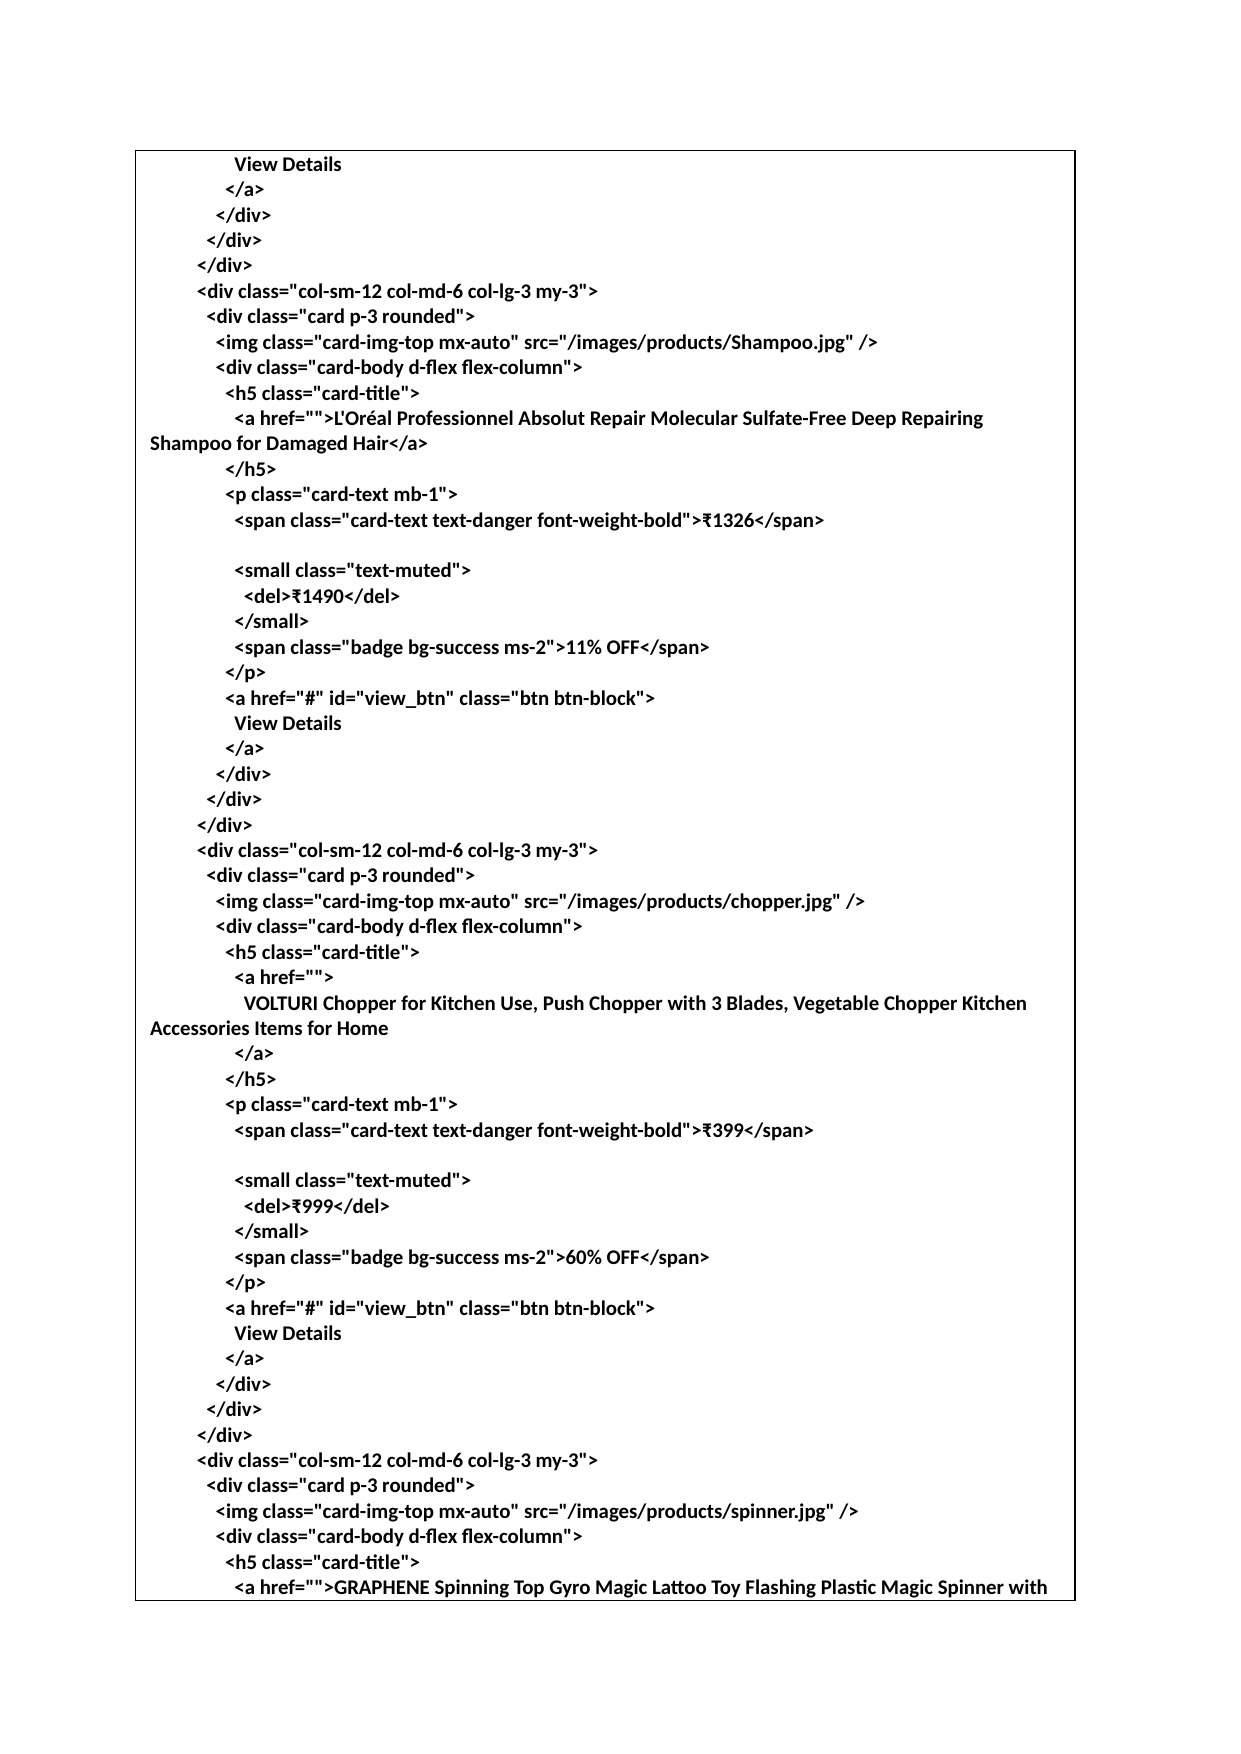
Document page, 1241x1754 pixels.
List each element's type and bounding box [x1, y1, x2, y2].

table_header [136, 151, 1074, 1600]
